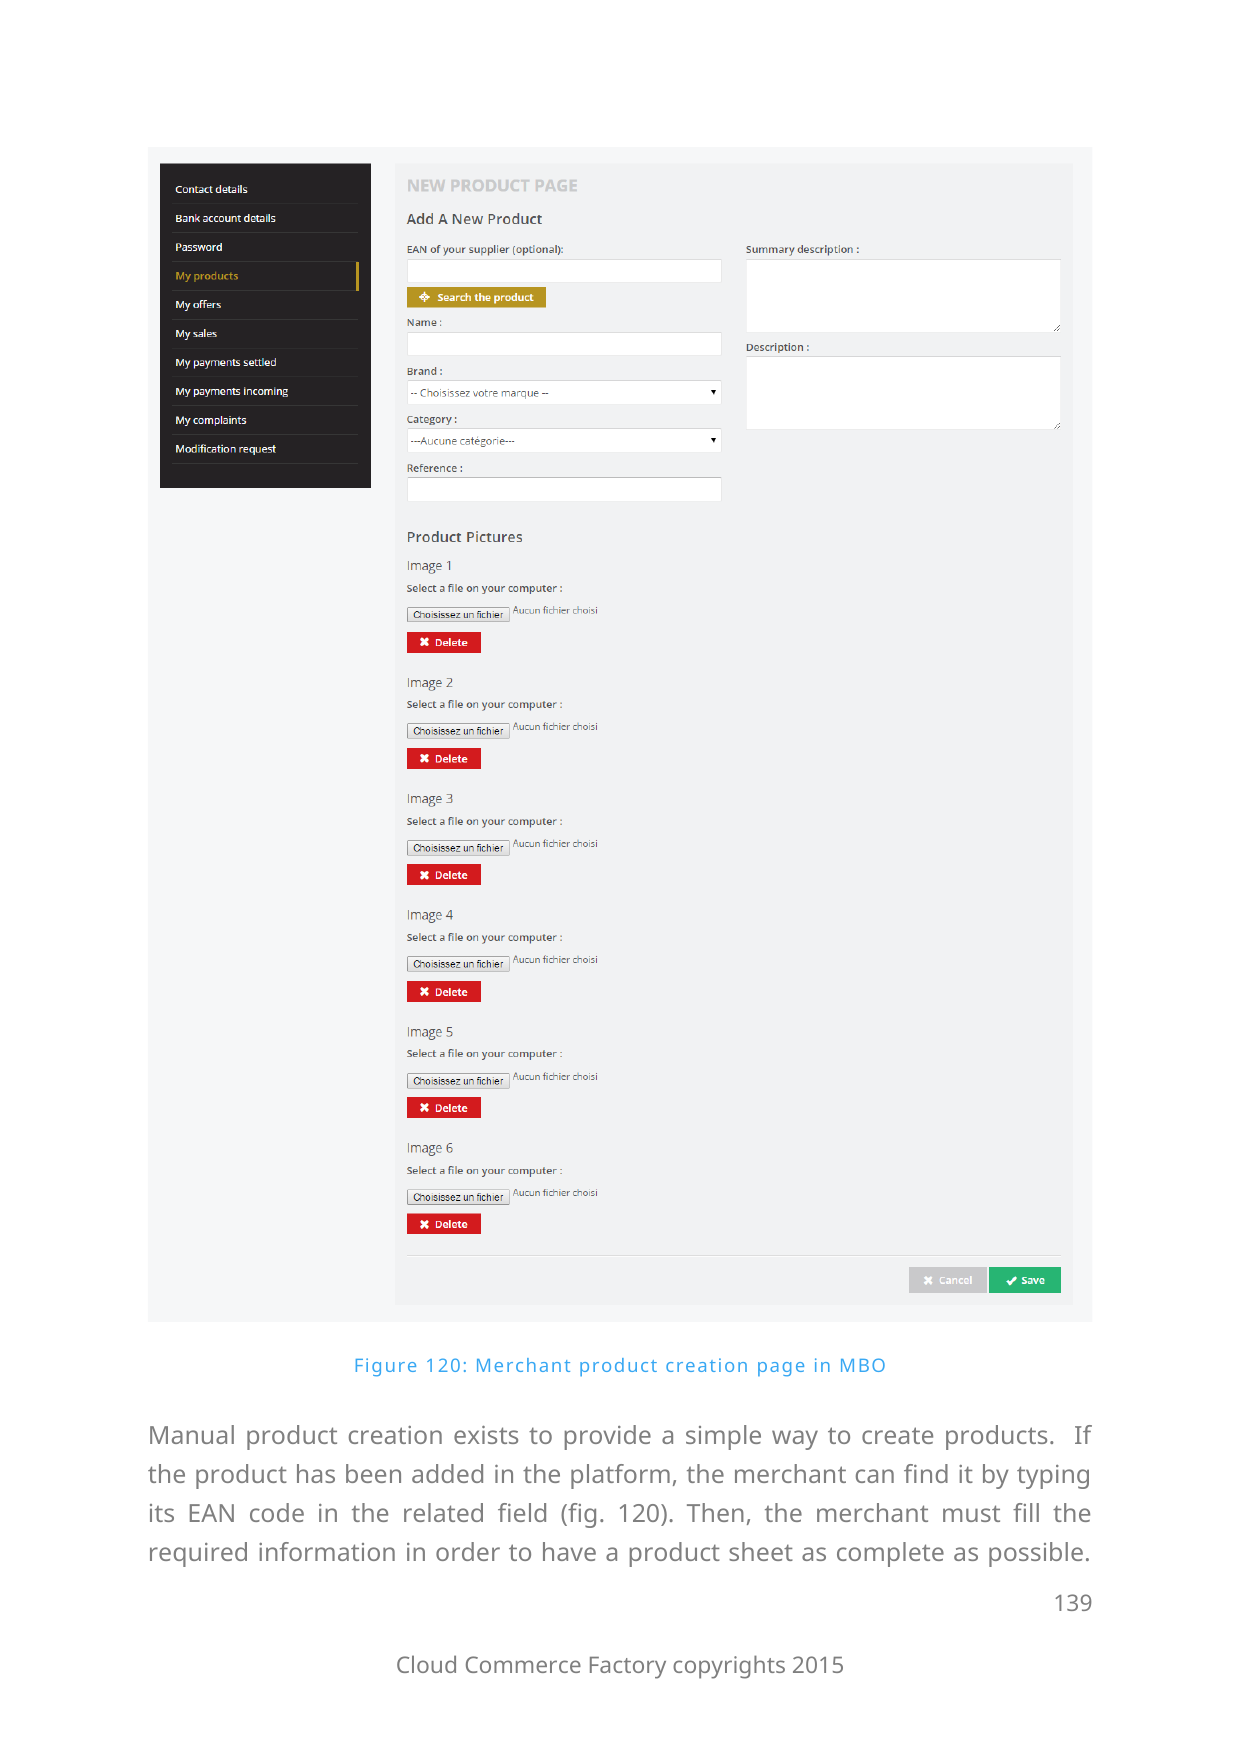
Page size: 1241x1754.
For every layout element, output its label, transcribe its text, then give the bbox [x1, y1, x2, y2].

picture [147, 147, 1093, 1322]
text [148, 1417, 1093, 1569]
subtitle Figure 120: Merchant product creation page in MBO [148, 1353, 1093, 1378]
